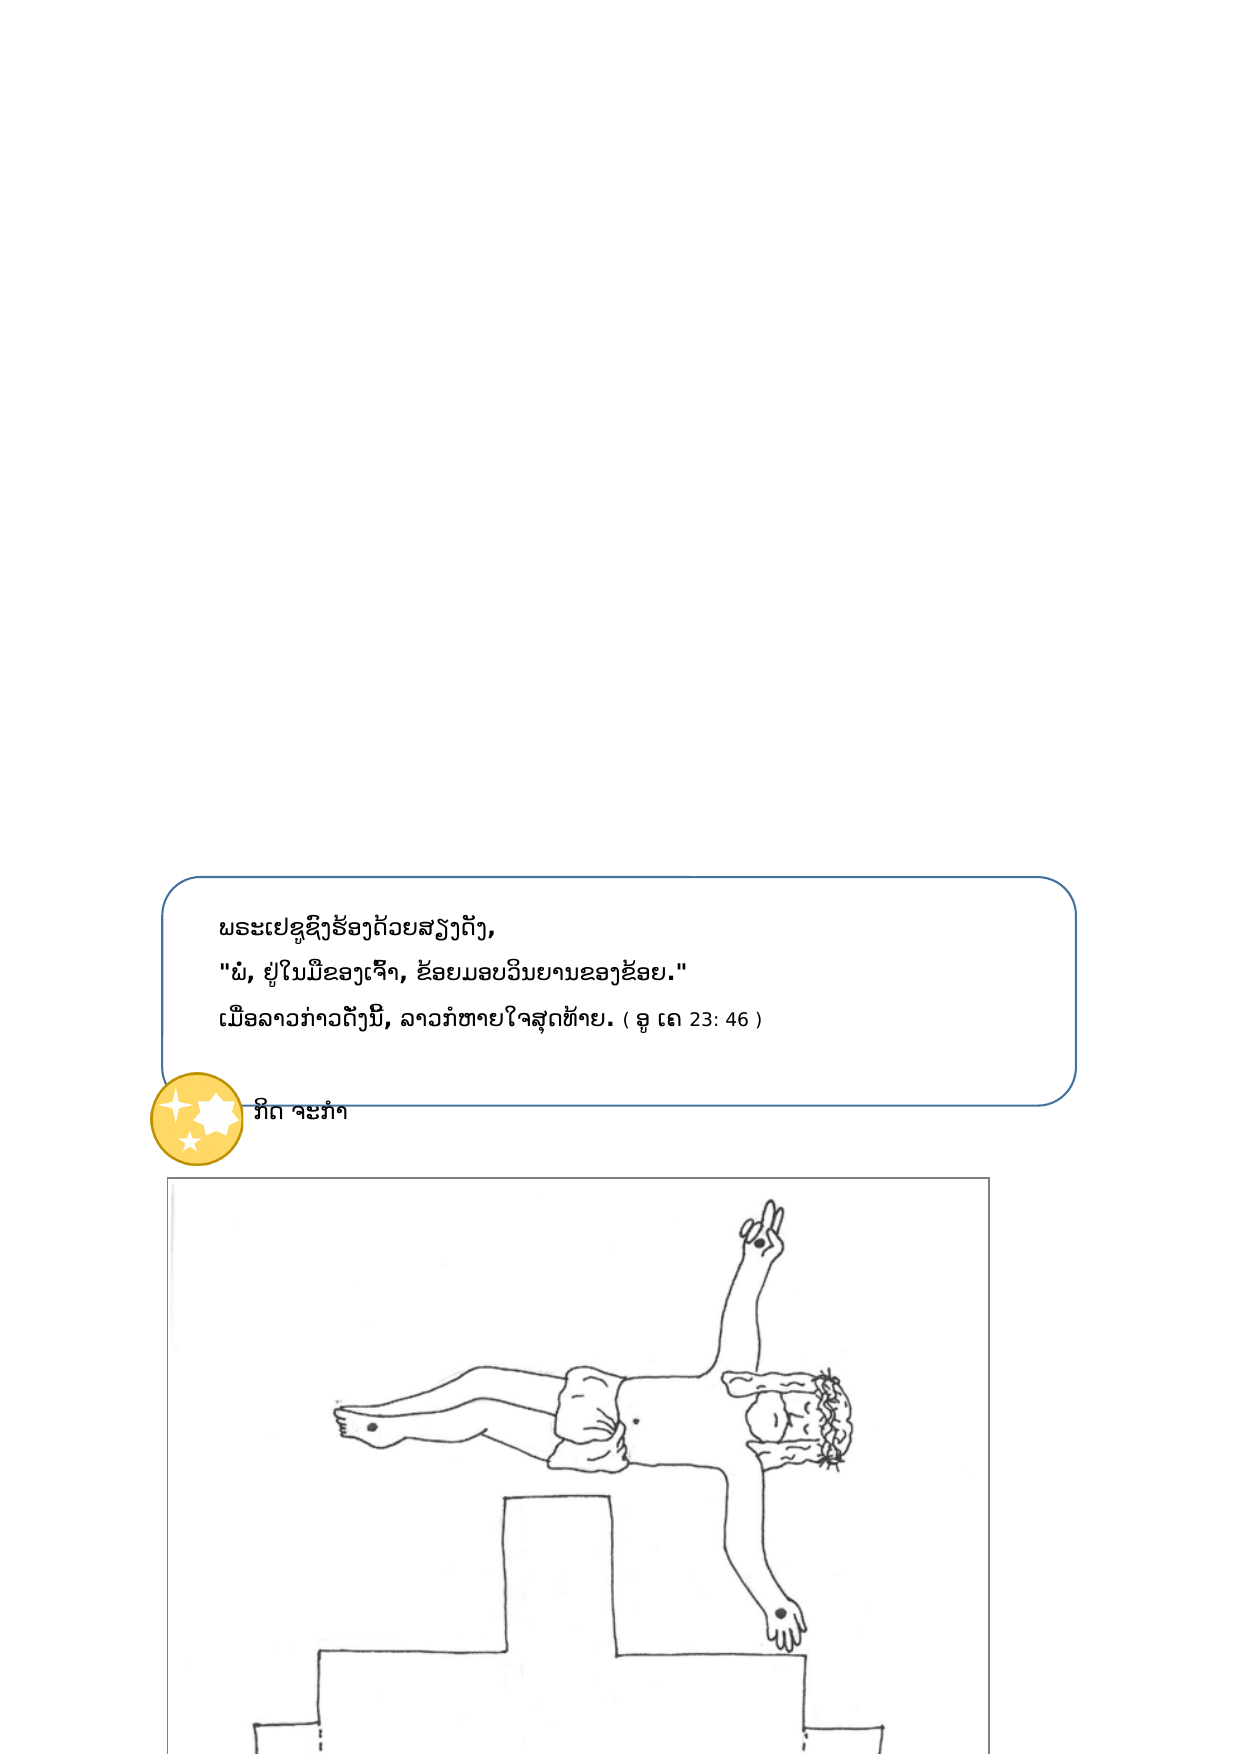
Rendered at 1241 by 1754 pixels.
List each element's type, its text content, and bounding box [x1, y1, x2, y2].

text ພຣະເຢຊູຊົງຮ້ອງດ້ວຍສຽງດັງ, [150, 914, 1090, 941]
text ກິດ ຈະກຳ [244, 1098, 1090, 1125]
picture [150, 1072, 244, 1166]
picture [168, 1179, 988, 1754]
text "ພໍ່, ຢູ່ໃນມືຂອງເຈົ້າ, ຂ້ອຍມອບວິນຍານຂອງຂ້ອຍ." [150, 959, 1090, 986]
text ເມື່ອ​ລາວ​ກ່າວ​ດັ່ງ​ນີ້, ລາວ​ກໍ​ຫາຍ​ໃຈ​ສຸດ​ທ້າຍ. ( ອູ ​ເຄ 23: 46 ) [150, 1005, 1090, 1031]
